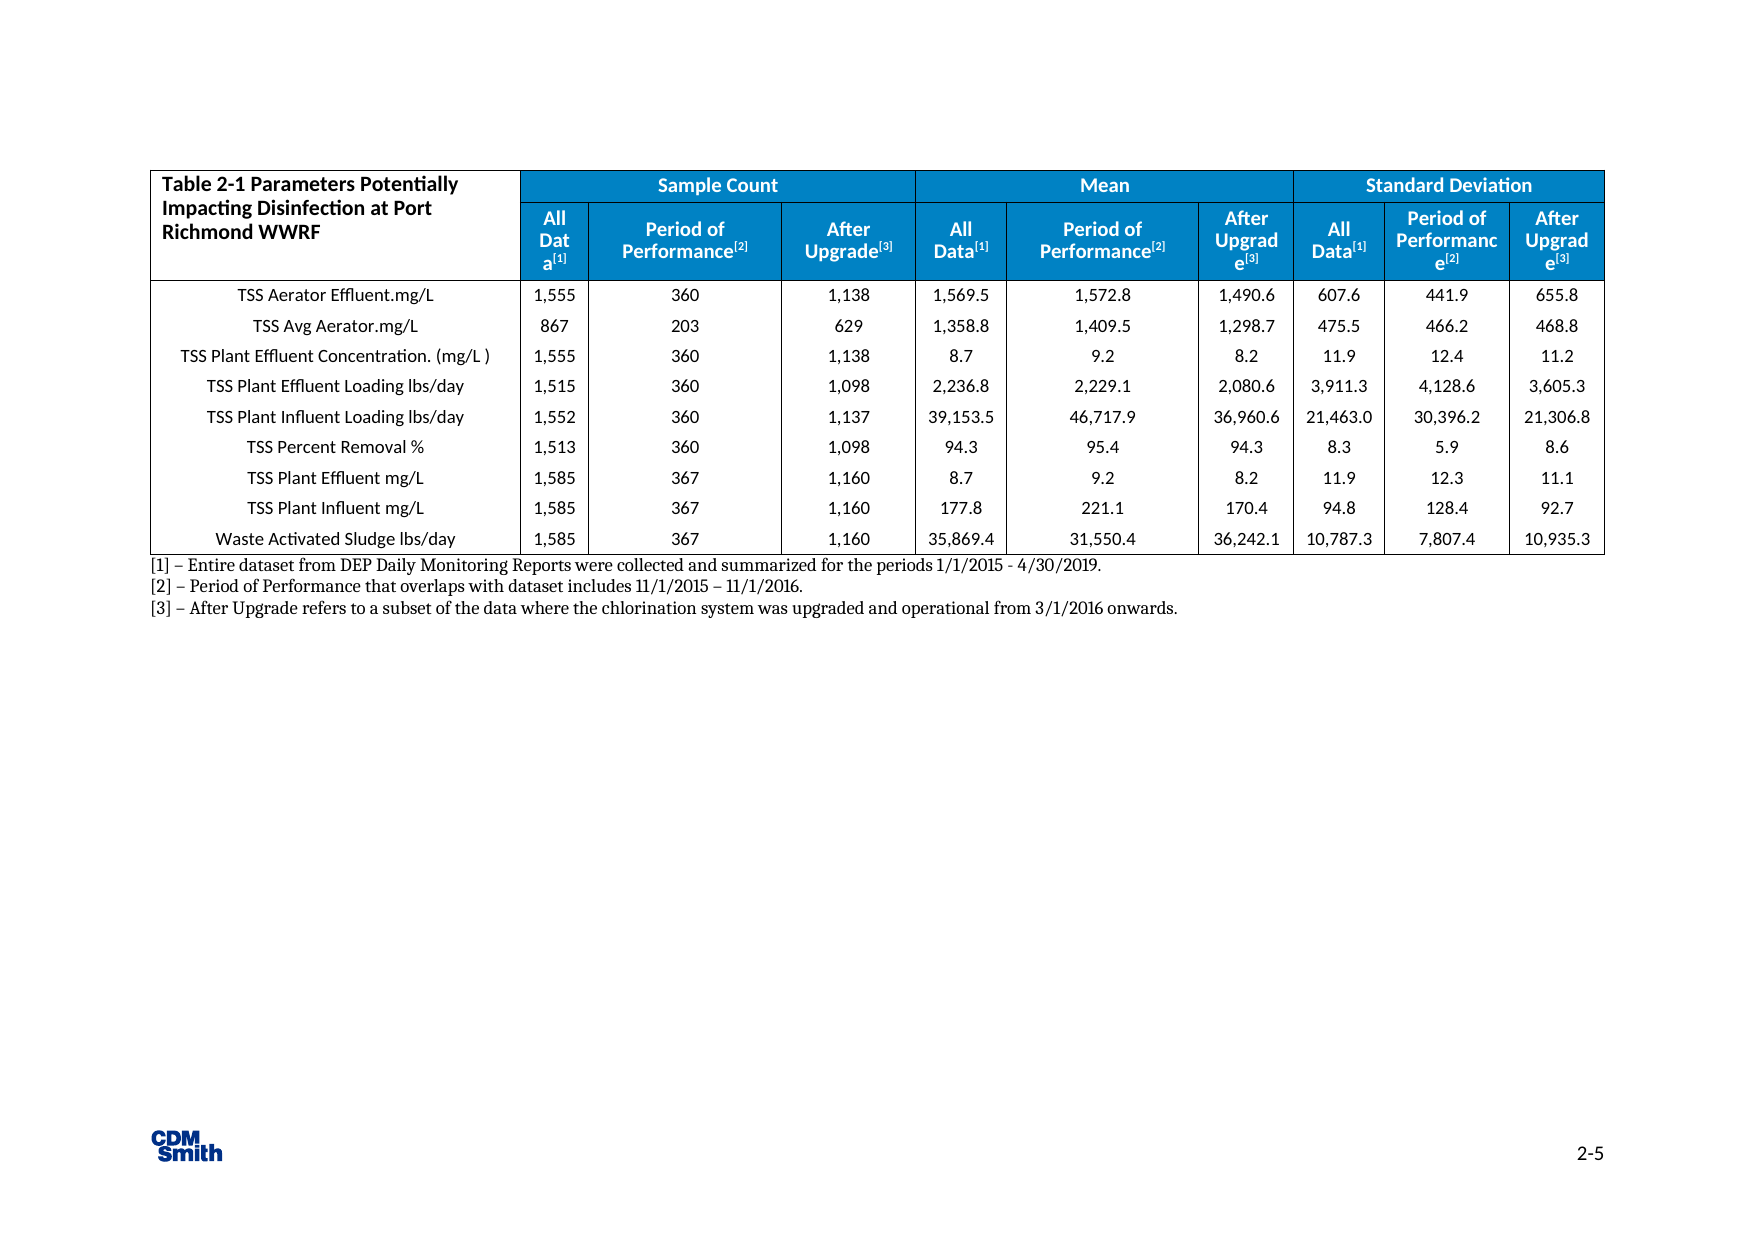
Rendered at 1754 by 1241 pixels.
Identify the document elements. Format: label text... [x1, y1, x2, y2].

table_cell 2,080.6 [1199, 371, 1293, 401]
table_cell 10,787.3 [1294, 523, 1384, 553]
table_cell 10,935.3 [1510, 523, 1604, 553]
table_cell TSS Plant Influent Loading lbs/day [151, 401, 520, 432]
table_cell 8.2 [1199, 341, 1293, 371]
table_cell 367 [589, 493, 781, 523]
table_cell 1,490.6 [1199, 281, 1293, 310]
table_cell 2,229.1 [1007, 371, 1198, 401]
table_cell 367 [589, 462, 781, 493]
table_cell 360 [589, 281, 781, 310]
table_cell 1,585 [521, 462, 588, 493]
table_cell 1,572.8 [1007, 281, 1198, 310]
table_cell Period of Performance[2] [1007, 203, 1198, 280]
table_cell TSS Percent Removal % [151, 432, 520, 462]
table_cell 367 [589, 523, 781, 553]
table_cell 655.8 [1510, 281, 1604, 310]
table_cell 170.4 [1199, 493, 1293, 523]
table_cell 867 [521, 310, 588, 341]
text [2] – Period of Performance that overlaps with dataset includes 11/1/2015 – 11/1/2016. [150, 576, 1604, 598]
table_cell 8.6 [1510, 432, 1604, 462]
table_cell After Upgrade[3] [782, 203, 915, 280]
table_cell 360 [589, 371, 781, 401]
table_cell 11.9 [1294, 462, 1384, 493]
table_cell 9.2 [1007, 341, 1198, 371]
table_cell 31,550.4 [1007, 523, 1198, 553]
table_cell 12.4 [1385, 341, 1509, 371]
table_cell 1,569.5 [916, 281, 1006, 310]
table_cell 360 [589, 341, 781, 371]
table_cell 3,911.3 [1294, 371, 1384, 401]
table_cell 360 [589, 432, 781, 462]
table_cell 1,555 [521, 341, 588, 371]
table_cell 8.3 [1294, 432, 1384, 462]
table_header Sample Count [521, 171, 915, 202]
table_cell 1,515 [521, 371, 588, 401]
table_cell 21,463.0 [1294, 401, 1384, 432]
table_cell 11.1 [1510, 462, 1604, 493]
table_cell 1,358.8 [916, 310, 1006, 341]
table_cell 1,513 [521, 432, 588, 462]
table_cell 9.2 [1007, 462, 1198, 493]
table_cell 607.6 [1294, 281, 1384, 310]
table_cell 95.4 [1007, 432, 1198, 462]
table_cell 1,160 [782, 493, 915, 523]
table_cell 360 [589, 401, 781, 432]
table_cell 468.8 [1510, 310, 1604, 341]
table_cell 5.9 [1385, 432, 1509, 462]
table_cell 1,585 [521, 493, 588, 523]
table_header Mean [916, 171, 1293, 202]
table_cell 4,128.6 [1385, 371, 1509, 401]
table_cell TSS Plant Effluent mg/L [151, 462, 520, 493]
table_cell 3,605.3 [1510, 371, 1604, 401]
table_cell 1,552 [521, 401, 588, 432]
table_cell 221.1 [1007, 493, 1198, 523]
table_cell 8.7 [916, 341, 1006, 371]
table_cell 1,137 [782, 401, 915, 432]
table_cell 475.5 [1294, 310, 1384, 341]
table_cell 1,555 [521, 281, 588, 310]
table_cell All Data[1] [521, 203, 588, 280]
table_cell 92.7 [1510, 493, 1604, 523]
table_cell After Upgrade[3] [1510, 203, 1604, 280]
table_cell 8.7 [916, 462, 1006, 493]
table_cell TSS Aerator Effluent.mg/L [151, 281, 520, 310]
table_cell TSS Plant Effluent Loading lbs/day [151, 371, 520, 401]
table_cell 177.8 [916, 493, 1006, 523]
table_cell Waste Activated Sludge lbs/day [151, 523, 520, 553]
table_cell 94.3 [1199, 432, 1293, 462]
table_cell 35,869.4 [916, 523, 1006, 553]
table_cell 1,098 [782, 371, 915, 401]
table_cell 466.2 [1385, 310, 1509, 341]
table_cell 1,160 [782, 523, 915, 553]
table_cell 46,717.9 [1007, 401, 1198, 432]
table_cell 203 [589, 310, 781, 341]
table_cell 629 [782, 310, 915, 341]
table_cell 30,396.2 [1385, 401, 1509, 432]
table_cell 36,960.6 [1199, 401, 1293, 432]
table_cell 1,298.7 [1199, 310, 1293, 341]
table_cell 21,306.8 [1510, 401, 1604, 432]
text [3] – After Upgrade refers to a subset of the data where the chlorination system was upgraded and operational from 3/1/2016 onwards. [150, 598, 1604, 619]
table_cell TSS Plant Influent mg/L [151, 493, 520, 523]
table_cell After Upgrade[3] [1199, 203, 1293, 280]
table_cell Period of Performance[2] [589, 203, 781, 280]
text [1] – Entire dataset from DEP Daily Monitoring Reports were collected and summarized for the periods 1/1/2015 - 4/30/2019. [150, 555, 1604, 576]
table_cell TSS Avg Aerator.mg/L [151, 310, 520, 341]
table_cell 1,409.5 [1007, 310, 1198, 341]
table_cell 7,807.4 [1385, 523, 1509, 553]
table_cell All Data[1] [916, 203, 1006, 280]
table_cell 128.4 [1385, 493, 1509, 523]
table_cell 1,098 [782, 432, 915, 462]
table_cell 1,138 [782, 341, 915, 371]
table_cell 36,242.1 [1199, 523, 1293, 553]
table_cell 441.9 [1385, 281, 1509, 310]
table_cell 11.2 [1510, 341, 1604, 371]
table_cell 94.8 [1294, 493, 1384, 523]
table_cell 1,138 [782, 281, 915, 310]
table_cell 94.3 [916, 432, 1006, 462]
table_cell 11.9 [1294, 341, 1384, 371]
table_cell 1,585 [521, 523, 588, 553]
table_cell 39,153.5 [916, 401, 1006, 432]
table_header Table 2-1 Parameters Potentially Impacting Disinfection at Port Richmond WWRF [151, 171, 520, 280]
table_cell Period of Performance[2] [1385, 203, 1509, 280]
table_cell 12.3 [1385, 462, 1509, 493]
table_cell 1,160 [782, 462, 915, 493]
table_cell 8.2 [1199, 462, 1293, 493]
table_header Standard Deviation [1294, 171, 1604, 202]
table_cell 2,236.8 [916, 371, 1006, 401]
table_cell All Data[1] [1294, 203, 1384, 280]
table_cell TSS Plant Effluent Concentration. (mg/L ) [151, 341, 520, 371]
